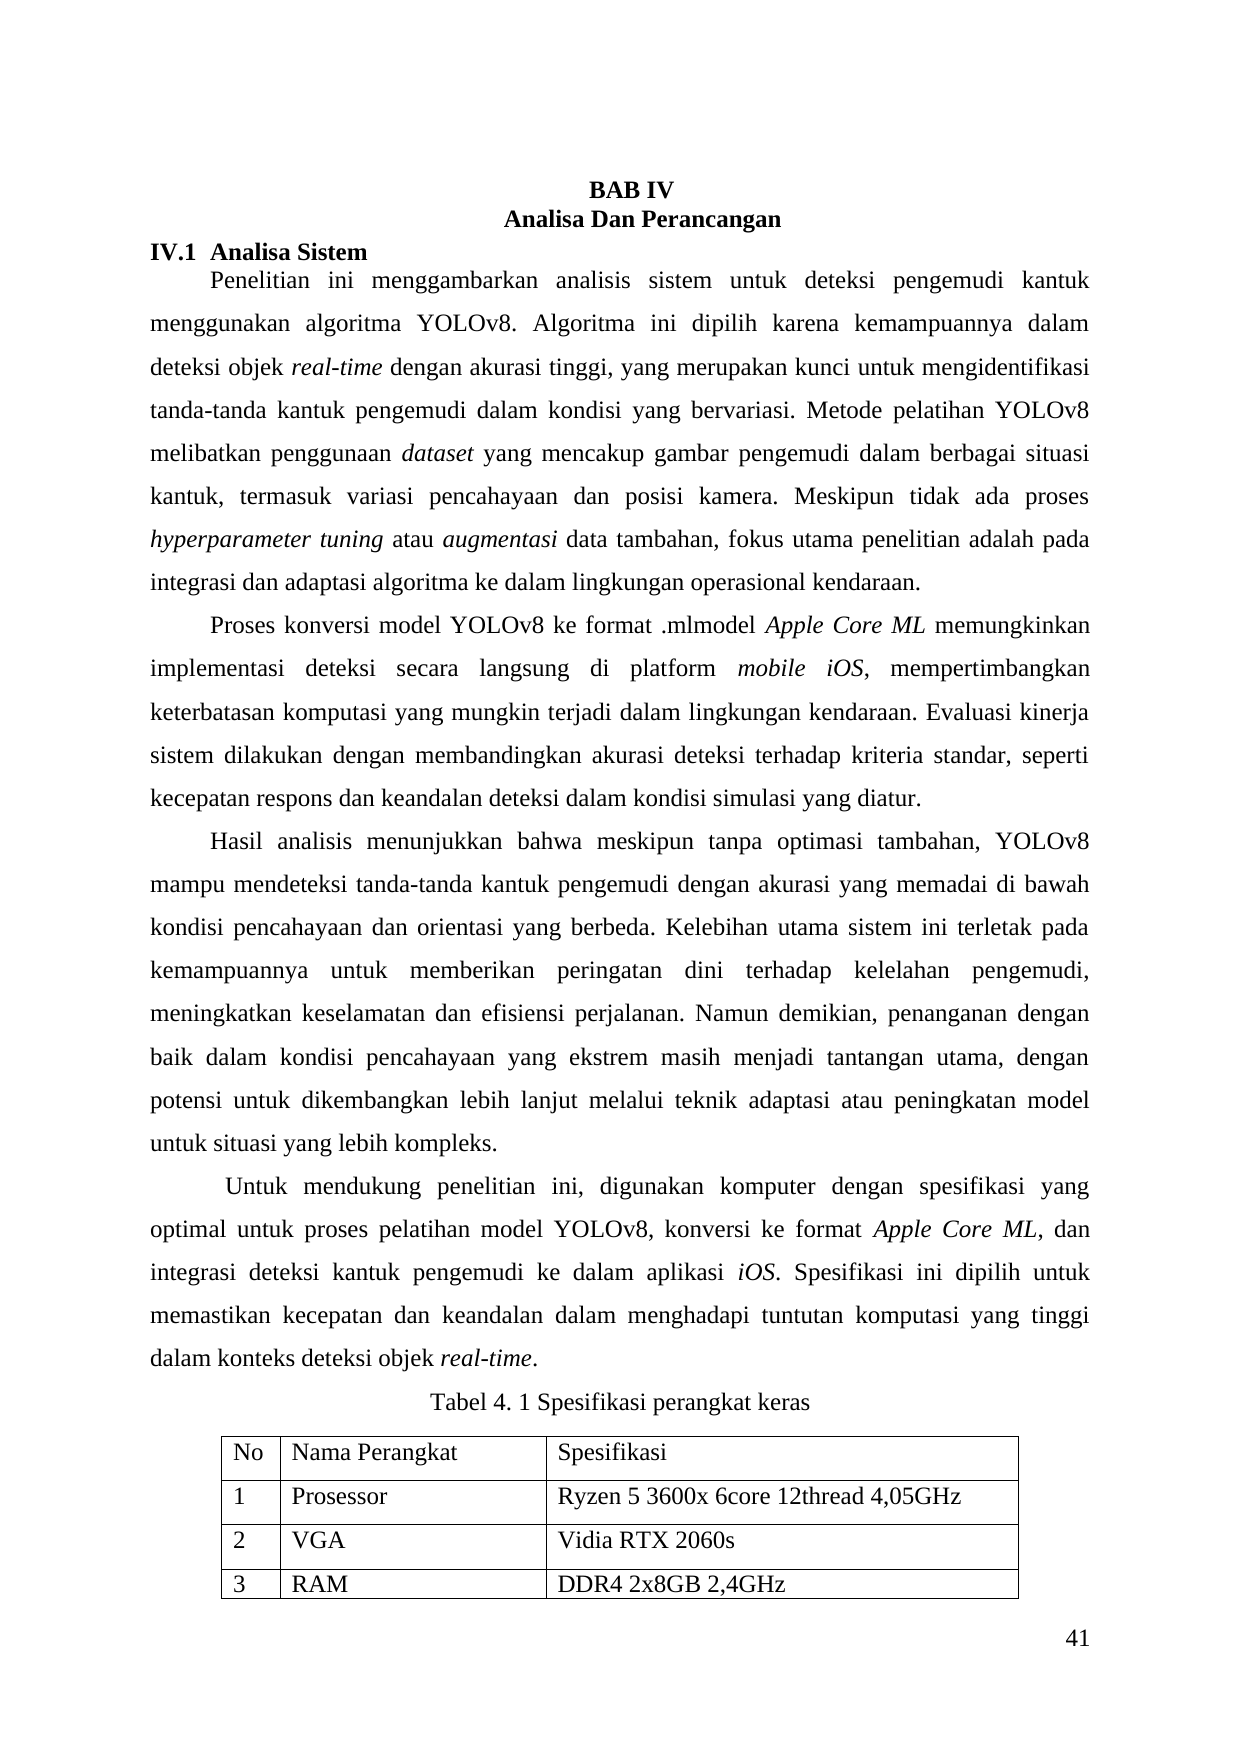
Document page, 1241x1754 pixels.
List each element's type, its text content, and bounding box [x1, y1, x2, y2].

table_cell Ryzen 5 3600x 6core 12thread 4,05GHz [547, 1481, 1018, 1524]
text Hasil analisis menunjukkan bahwa meskipun tanpa optimasi tambahan, YOLOv8 mampu mendeteksi tanda-tanda kantuk pengemudi dengan akurasi yang memadai di bawah kondisi pencahayaan dan orientasi yang berbeda. Kelebihan utama sistem ini terletak pada kemampuannya untuk memberikan peringatan dini terhadap kelelahan pengemudi, meningkatkan keselamatan dan efisiensi perjalanan. Namun demikian, penanganan dengan baik dalam kondisi pencahayaan yang ekstrem masih menjadi tantangan utama, dengan potensi untuk dikembangkan lebih lanjut melalui teknik adaptasi atau peningkatan model untuk situasi yang lebih kompleks. [150, 826, 1090, 1157]
table_cell 3 [222, 1570, 280, 1598]
text Tabel 4. 1 Spesifikasi perangkat keras [150, 1387, 1090, 1415]
text Proses konversi model YOLOv8 ke format .mlmodel Apple Core ML memungkinkan implementasi deteksi secara langsung di platform mobile iOS, mempertimbangkan keterbatasan komputasi yang mungkin terjadi dalam lingkungan kendaraan. Evaluasi kinerja sistem dilakukan dengan membandingkan akurasi deteksi terhadap kriteria standar, seperti kecepatan respons dan keandalan deteksi dalam kondisi simulasi yang diatur. [150, 610, 1090, 812]
table_header No [222, 1437, 280, 1480]
text Untuk mendukung penelitian ini, digunakan komputer dengan spesifikasi yang optimal untuk proses pelatihan model YOLOv8, konversi ke format Apple Core ML, dan integrasi deteksi kantuk pengemudi ke dalam aplikasi iOS. Spesifikasi ini dipilih untuk memastikan kecepatan dan keandalan dalam menghadapi tuntutan komputasi yang tinggi dalam konteks deteksi objek real-time. [150, 1171, 1090, 1372]
table_cell RAM [281, 1570, 546, 1598]
table_header Nama Perangkat [281, 1437, 546, 1480]
table_cell Vidia RTX 2060s [547, 1525, 1018, 1568]
subtitle Analisa Dan Perancangan [150, 175, 1090, 232]
table_cell Prosessor [281, 1481, 546, 1524]
table_header Spesifikasi [547, 1437, 1018, 1480]
table_cell VGA [281, 1525, 546, 1568]
table_cell DDR4 2x8GB 2,4GHz [547, 1570, 1018, 1598]
subtitle Analisa Sistem [150, 237, 1090, 265]
table_cell 2 [222, 1525, 280, 1568]
table_cell 1 [222, 1481, 280, 1524]
text Penelitian ini menggambarkan analisis sistem untuk deteksi pengemudi kantuk menggunakan algoritma YOLOv8. Algoritma ini dipilih karena kemampuannya dalam deteksi objek real-time dengan akurasi tinggi, yang merupakan kunci untuk mengidentifikasi tanda-tanda kantuk pengemudi dalam kondisi yang bervariasi. Metode pelatihan YOLOv8 melibatkan penggunaan dataset yang mencakup gambar pengemudi dalam berbagai situasi kantuk, termasuk variasi pencahayaan dan posisi kamera. Meskipun tidak ada proses hyperparameter tuning atau augmentasi data tambahan, fokus utama penelitian adalah pada integrasi dan adaptasi algoritma ke dalam lingkungan operasional kendaraan. [150, 265, 1090, 596]
